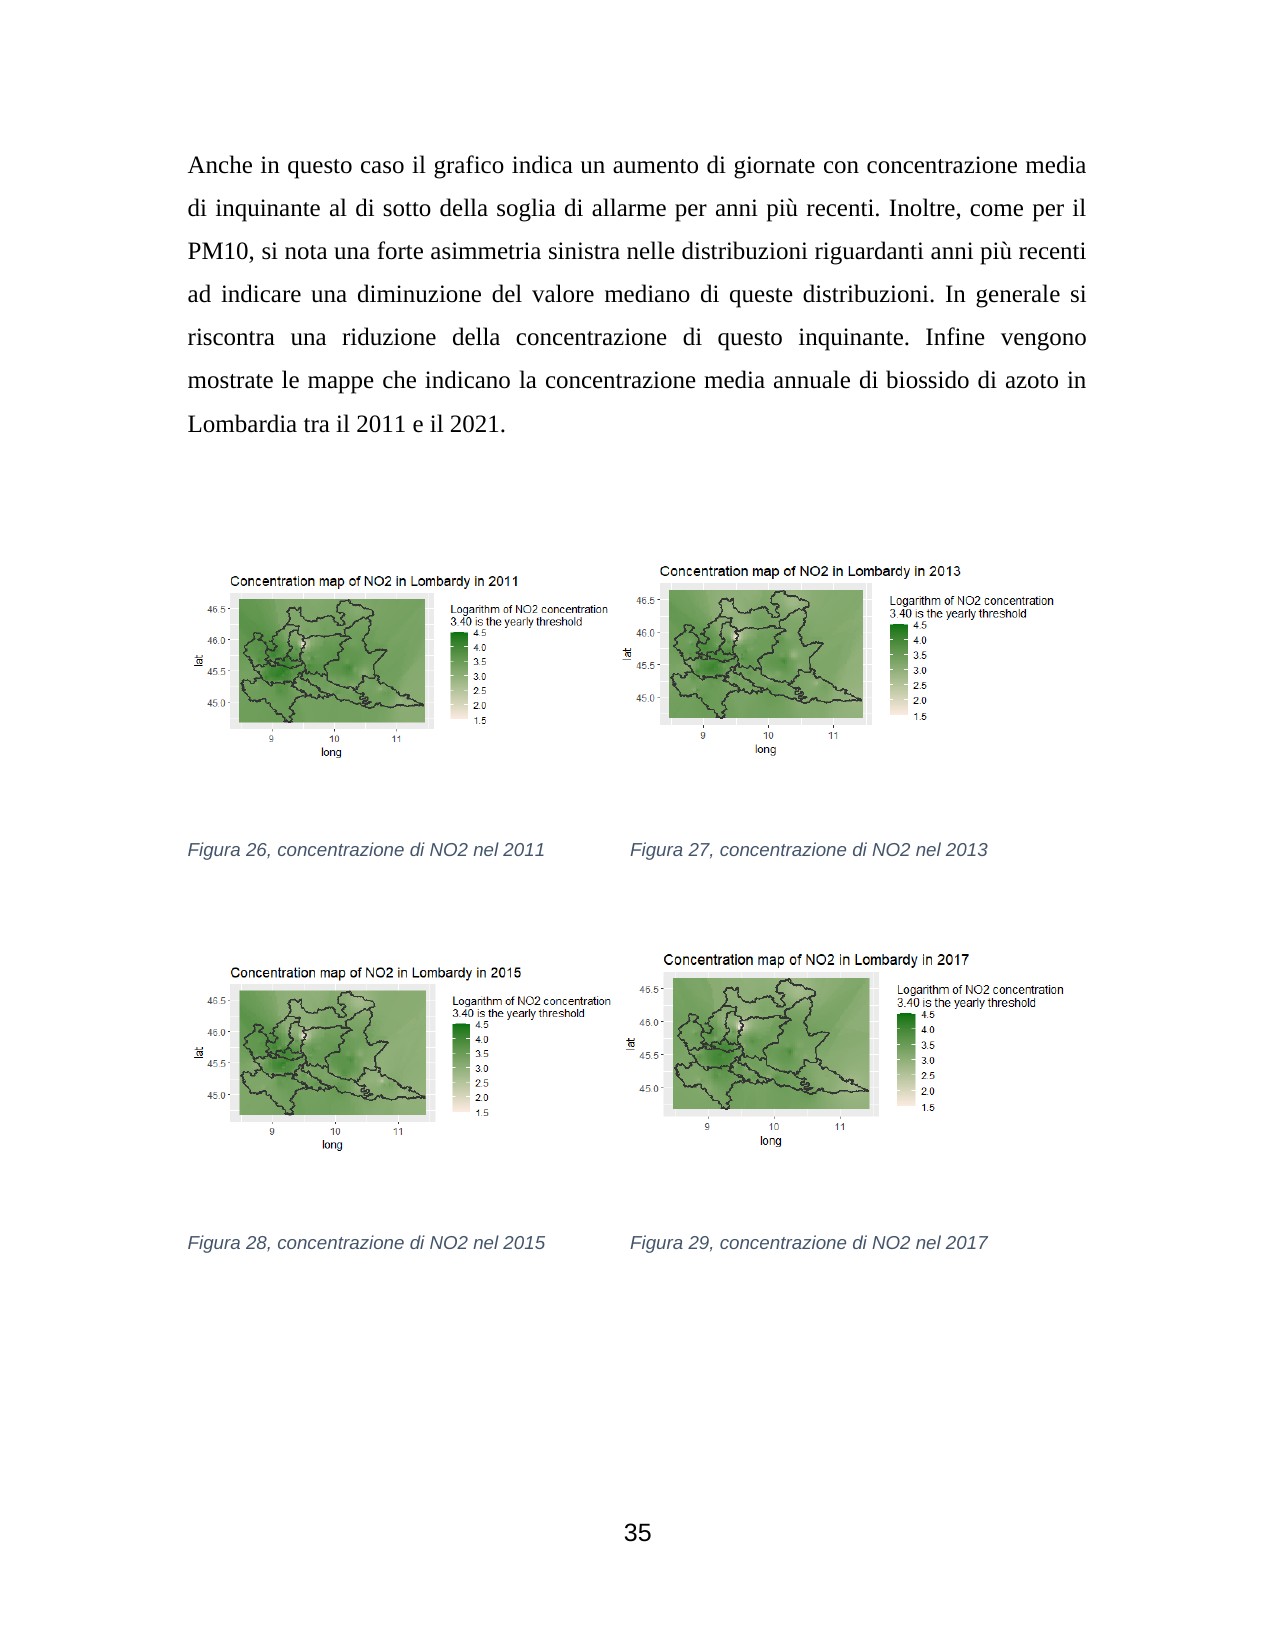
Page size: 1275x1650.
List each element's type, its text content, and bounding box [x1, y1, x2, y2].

picture [187, 881, 1072, 1218]
picture [187, 495, 1062, 825]
text Figura 28, concentrazione di NO2 nel 2015 Figura 29, concentrazione di NO2 nel 2017 [187, 1232, 1087, 1253]
text Anche in questo caso il grafico indica un aumento di giornate con concentrazione media di inquinante al di sotto della soglia di allarme per anni più recenti. Inoltre, come per il PM10, si nota una forte asimmetria sinistra nelle distribuzioni riguardanti anni più recenti ad indicare una diminuzione del valore mediano di queste distribuzioni. In generale si riscontra una riduzione della concentrazione di questo inquinante. Infine vengono mostrate le mappe che indicano la concentrazione media annuale di biossido di azoto in Lombardia tra il 2011 e il 2021. [187, 150, 1087, 437]
text Figura 26, concentrazione di NO2 nel 2011 Figura 27, concentrazione di NO2 nel 2013 [187, 839, 1087, 861]
